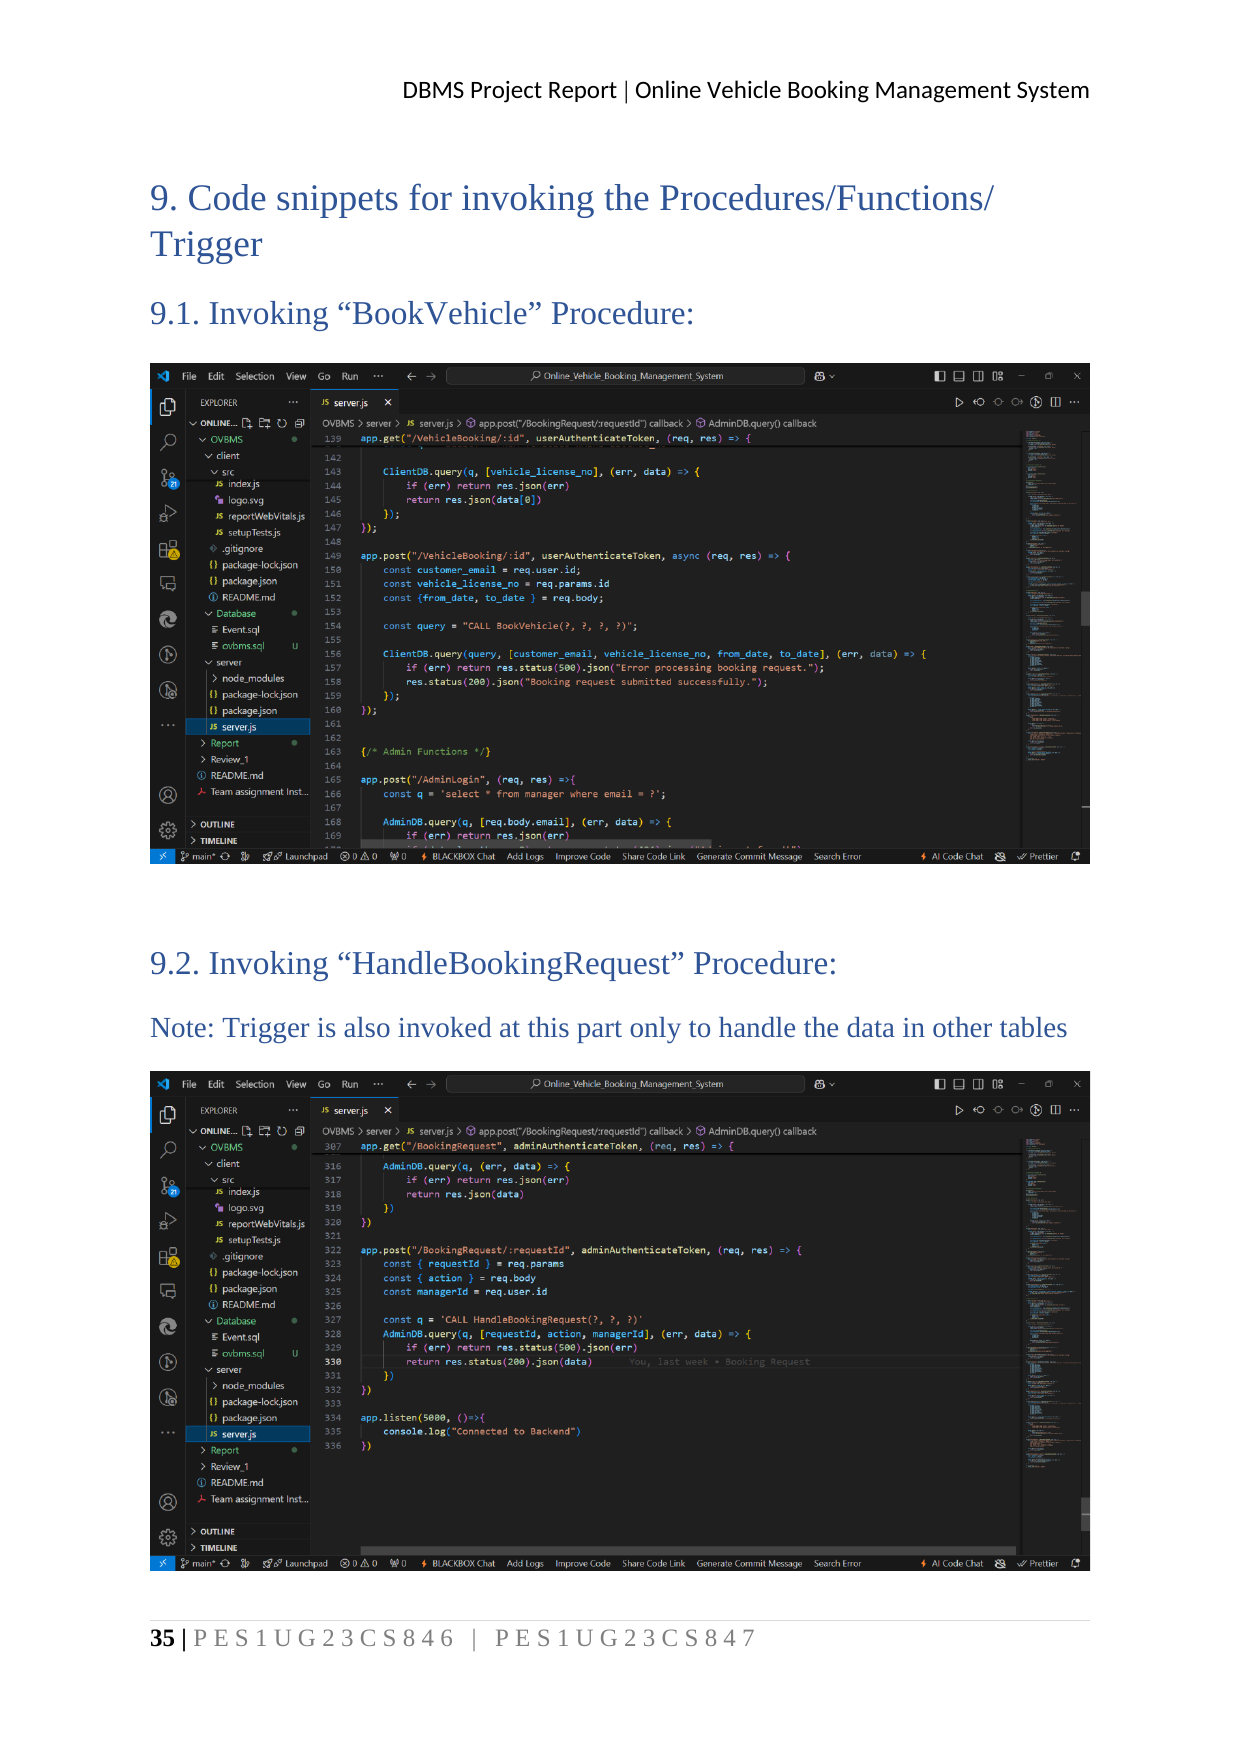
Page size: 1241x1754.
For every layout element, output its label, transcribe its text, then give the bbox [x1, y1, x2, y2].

subtitle 9. Code snippets for invoking the Procedures/Functions/ Trigger [150, 175, 1090, 265]
subtitle 9.1. Invoking “BookVehicle” Procedure: [150, 293, 1090, 331]
picture [150, 363, 1090, 864]
subtitle Note: Trigger is also invoked at this part only to handle the data in other tables [150, 1010, 1090, 1043]
subtitle 9.2. Invoking “HandleBookingRequest” Procedure: [150, 943, 1090, 982]
picture [150, 1071, 1091, 1571]
